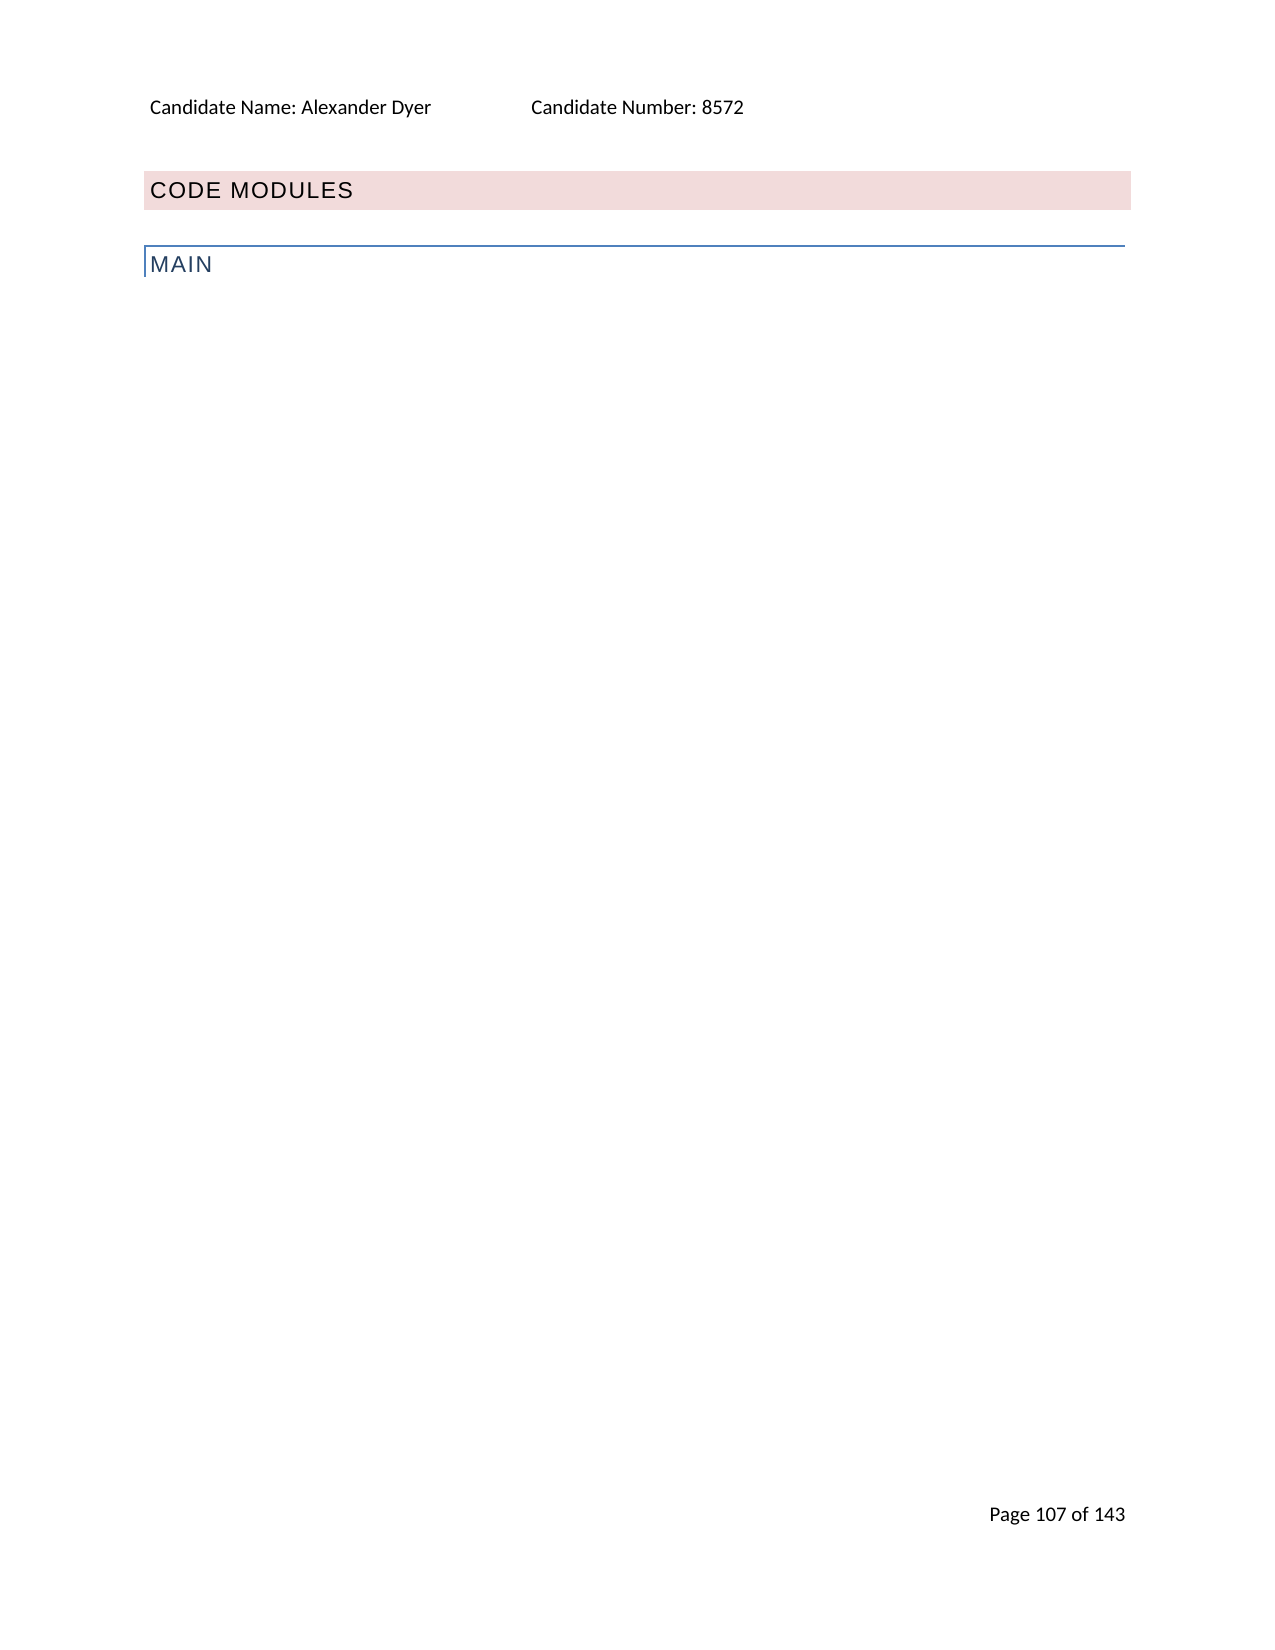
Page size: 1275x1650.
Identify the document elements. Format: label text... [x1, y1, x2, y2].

subtitle Main [146, 247, 1125, 277]
subtitle Code Modules [150, 177, 1125, 204]
